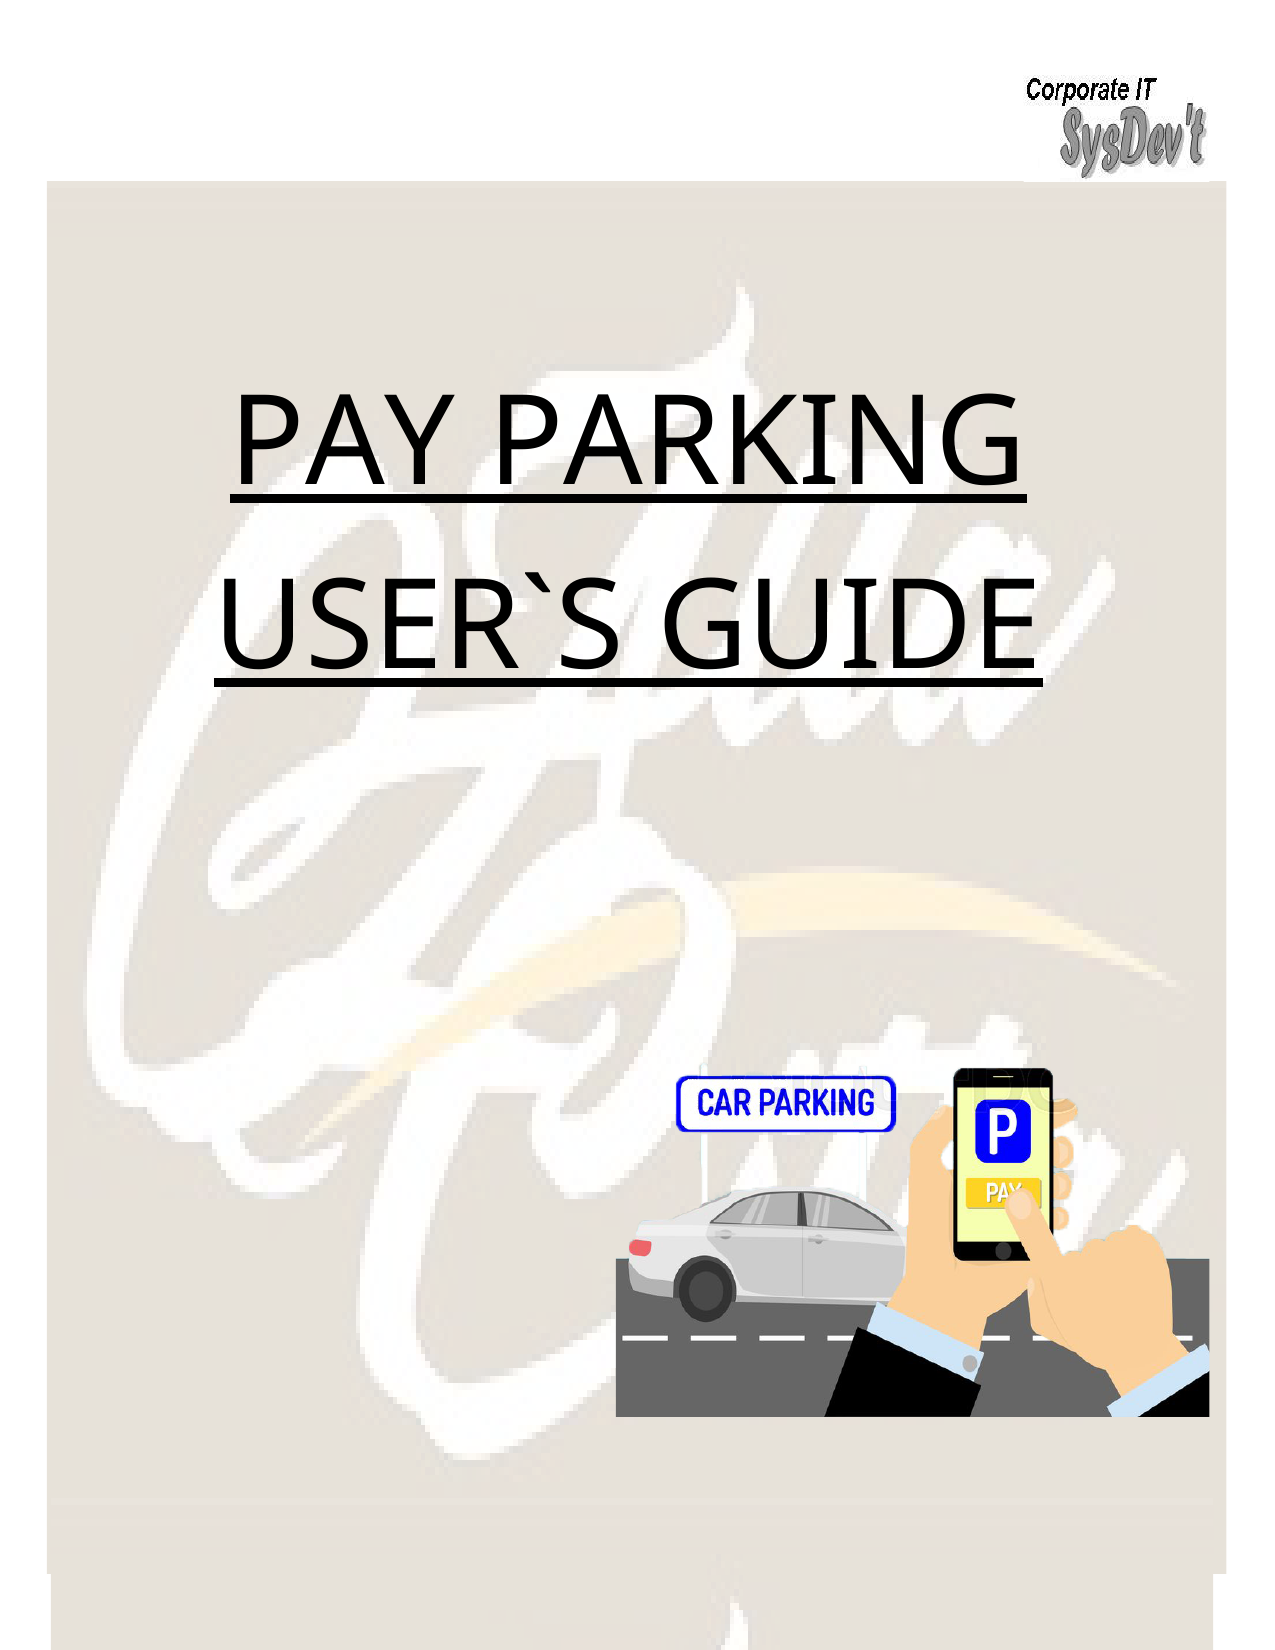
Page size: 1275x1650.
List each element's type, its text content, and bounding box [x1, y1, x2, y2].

text PAY PARKING USER`S GUIDE [47, 351, 1209, 705]
picture [46, 75, 1227, 1650]
